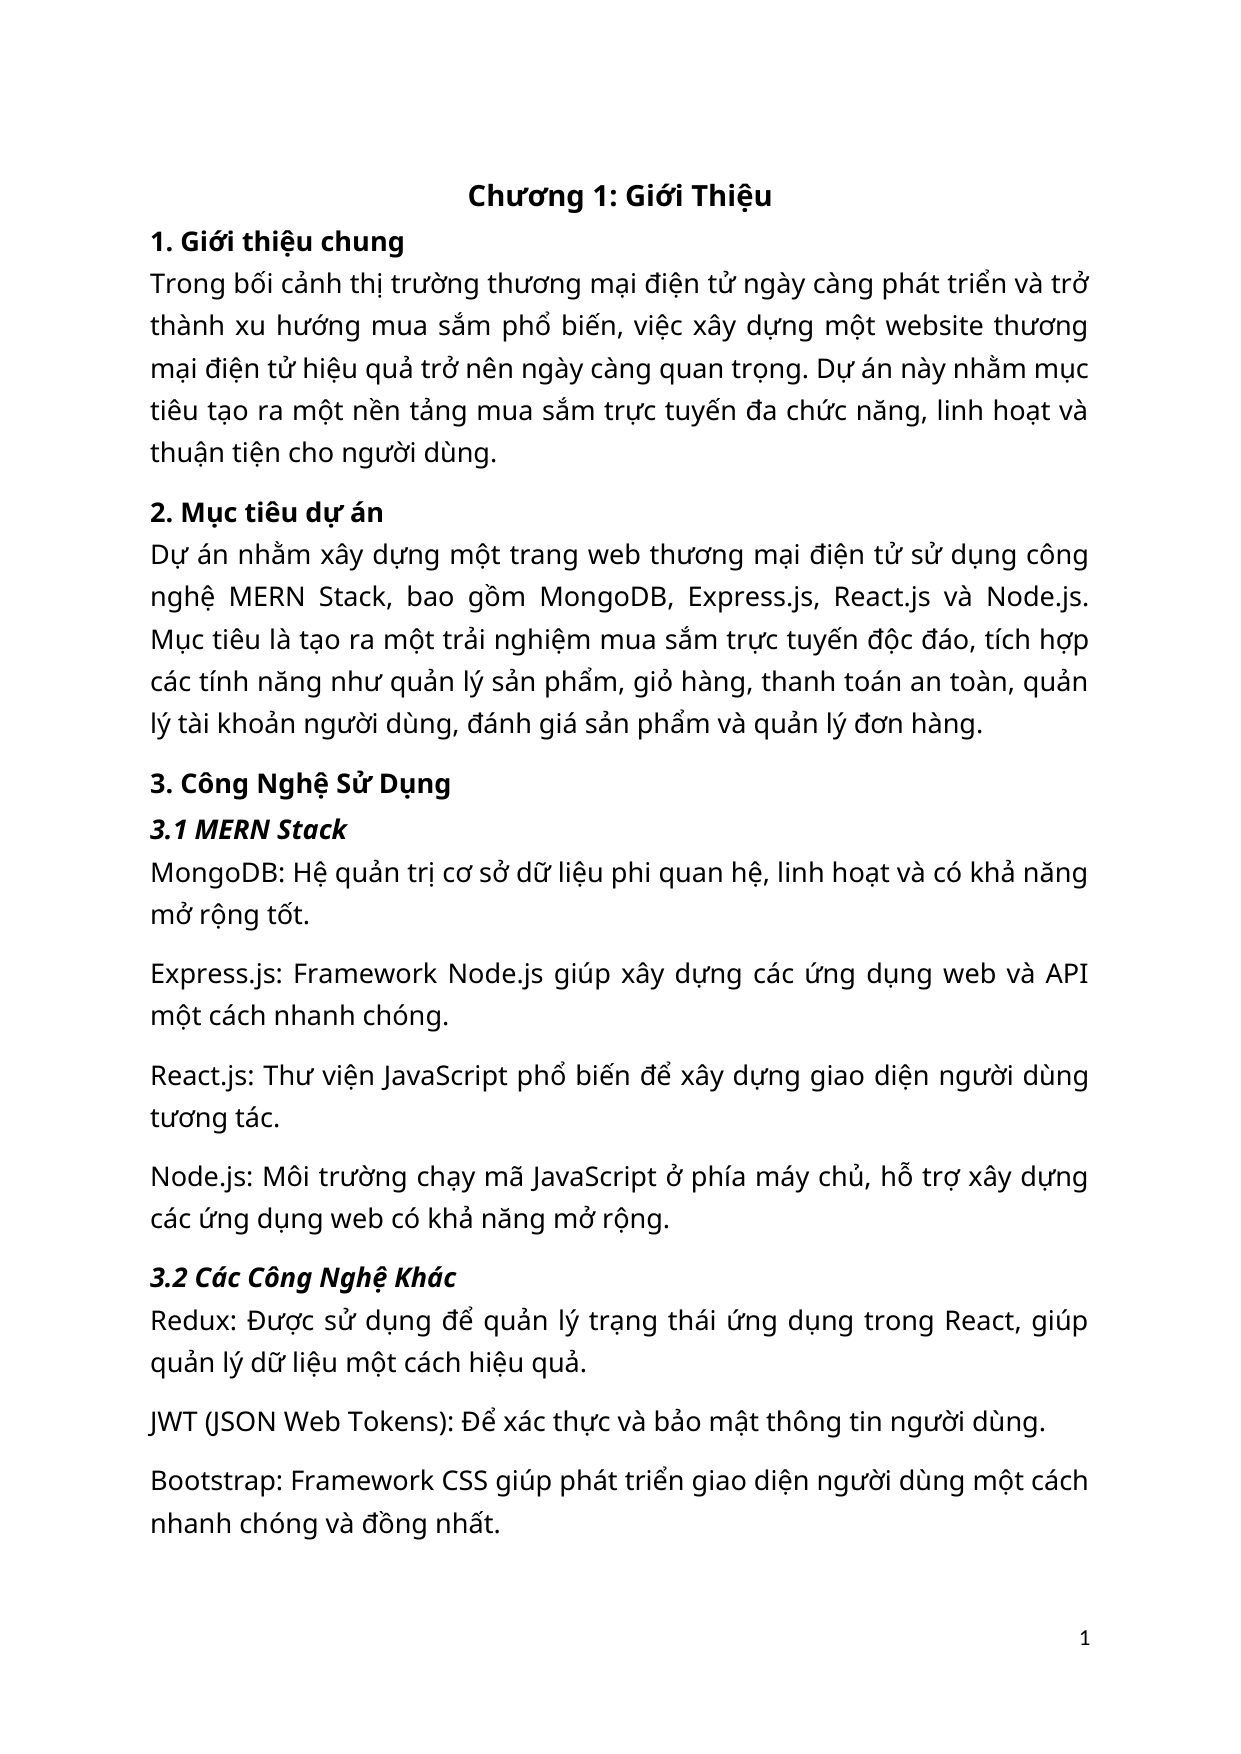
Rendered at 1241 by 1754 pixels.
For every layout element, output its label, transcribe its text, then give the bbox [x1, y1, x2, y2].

text Trong bối cảnh thị trường thương mại điện tử ngày càng phát triển và trở thành xu hướng mua sắm phổ biến, việc xây dựng một website thương mại điện tử hiệu quả trở nên ngày càng quan trọng. Dự án này nhằm mục tiêu tạo ra một nền tảng mua sắm trực tuyến đa chức năng, linh hoạt và thuận tiện cho người dùng. [150, 264, 1090, 471]
text Node.js: Môi trường chạy mã JavaScript ở phía máy chủ, hỗ trợ xây dựng các ứng dụng web có khả năng mở rộng. [150, 1157, 1090, 1237]
subtitle Chương 1: Giới Thiệu [150, 175, 1090, 215]
text Express.js: Framework Node.js giúp xây dựng các ứng dụng web và API một cách nhanh chóng. [150, 954, 1090, 1034]
text Bootstrap: Framework CSS giúp phát triển giao diện người dùng một cách nhanh chóng và đồng nhất. [150, 1462, 1090, 1541]
subtitle 3.1 MERN Stack [150, 811, 1090, 847]
text JWT (JSON Web Tokens): Để xác thực và bảo mật thông tin người dùng. [150, 1403, 1090, 1439]
text Redux: Được sử dụng để quản lý trạng thái ứng dụng trong React, giúp quản lý dữ liệu một cách hiệu quả. [150, 1301, 1090, 1381]
subtitle 3. Công Nghệ Sử Dụng [150, 764, 1090, 801]
subtitle 3.2 Các Công Nghệ Khác [150, 1259, 1090, 1296]
text React.js: Thư viện JavaScript phổ biến để xây dựng giao diện người dùng tương tác. [150, 1056, 1090, 1135]
text Dự án nhằm xây dựng một trang web thương mại điện tử sử dụng công nghệ MERN Stack, bao gồm MongoDB, Express.js, React.js và Node.js. Mục tiêu là tạo ra một trải nghiệm mua sắm trực tuyến độc đáo, tích hợp các tính năng như quản lý sản phẩm, giỏ hàng, thanh toán an toàn, quản lý tài khoản người dùng, đánh giá sản phẩm và quản lý đơn hàng. [150, 535, 1090, 742]
text MongoDB: Hệ quản trị cơ sở dữ liệu phi quan hệ, linh hoạt và có khả năng mở rộng tốt. [150, 853, 1090, 932]
subtitle 2. Mục tiêu dự án [150, 493, 1090, 530]
subtitle 1. Giới thiệu chung [150, 222, 1090, 259]
